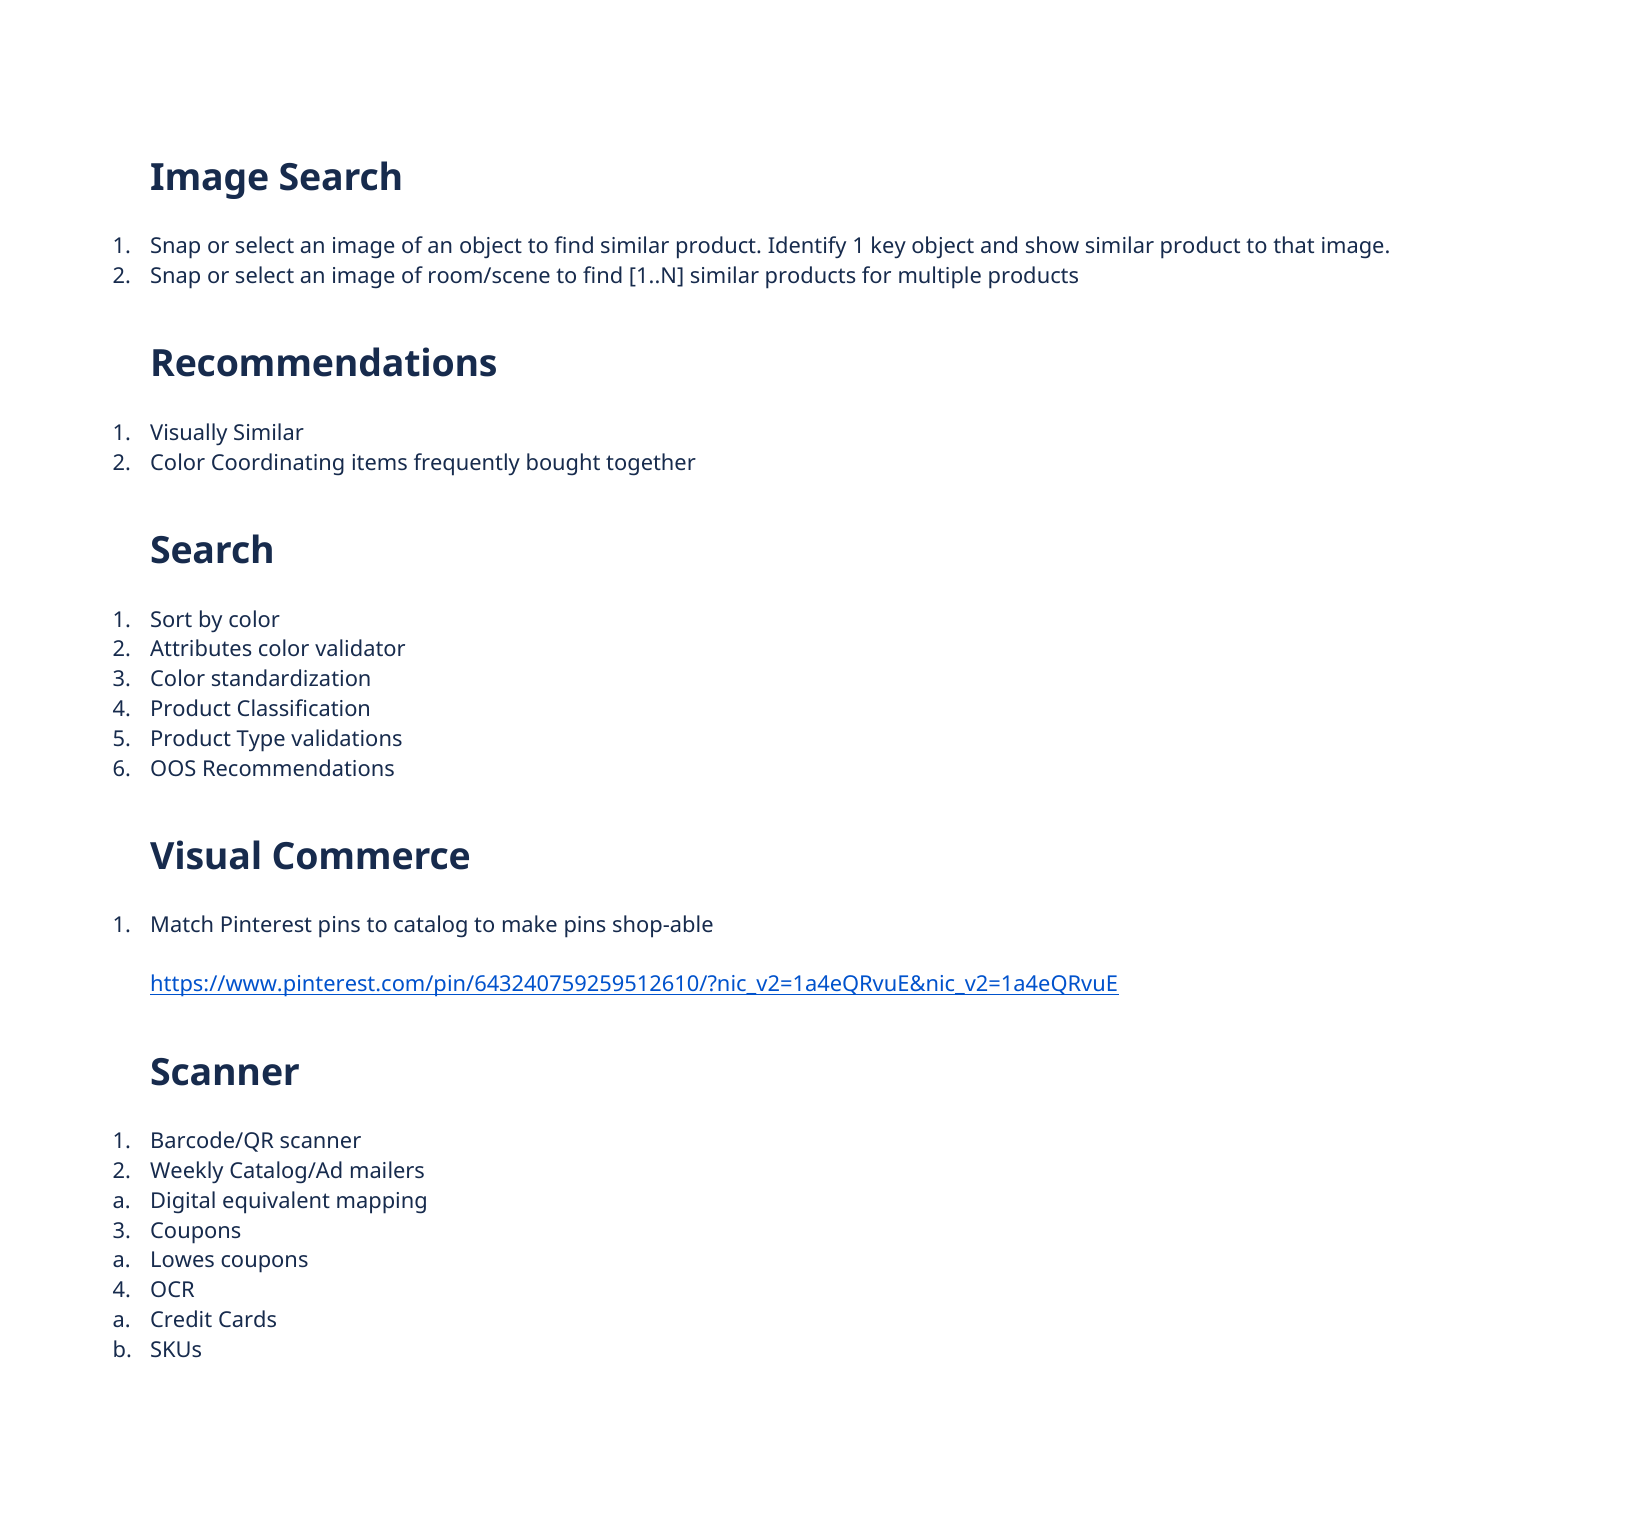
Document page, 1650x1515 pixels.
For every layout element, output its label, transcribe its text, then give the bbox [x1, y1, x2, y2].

list Lowes coupons [112, 1244, 1500, 1274]
subtitle Scanner [150, 1045, 1500, 1096]
list Weekly Catalog/Ad mailers [112, 1155, 1500, 1185]
list SKUs [112, 1334, 1500, 1363]
list Coupons [112, 1214, 1500, 1244]
list Product Type validations [112, 723, 1500, 752]
list Color Coordinating items frequently bought together [112, 447, 1500, 476]
list Barcode/QR scanner [112, 1125, 1500, 1155]
list Credit Cards [112, 1304, 1500, 1334]
list Color standardization [112, 663, 1500, 693]
list OOS Recommendations [112, 752, 1500, 782]
subtitle Visual Commerce [150, 829, 1500, 880]
subtitle Search [150, 523, 1500, 574]
text https://www.pinterest.com/pin/643240759259512610/?nic_v2=1a4eQRvuE&nic_v2=1a4eQRvuE [150, 968, 1500, 998]
list Snap or select an image of room/scene to find [1..N] similar products for multiple products [112, 260, 1500, 290]
list Match Pinterest pins to catalog to make pins shop-able [112, 909, 1500, 939]
list Snap or select an image of an object to find similar product. Identify 1 key object and show similar product to that image. [112, 230, 1500, 260]
list Product Classification [112, 693, 1500, 723]
list Sort by color [112, 603, 1500, 633]
subtitle Recommendations [150, 337, 1500, 388]
list Attributes color validator [112, 633, 1500, 663]
subtitle Image Search [150, 150, 1500, 201]
list Digital equivalent mapping [112, 1185, 1500, 1214]
list Visually Similar [112, 417, 1500, 447]
list OCR [112, 1274, 1500, 1304]
